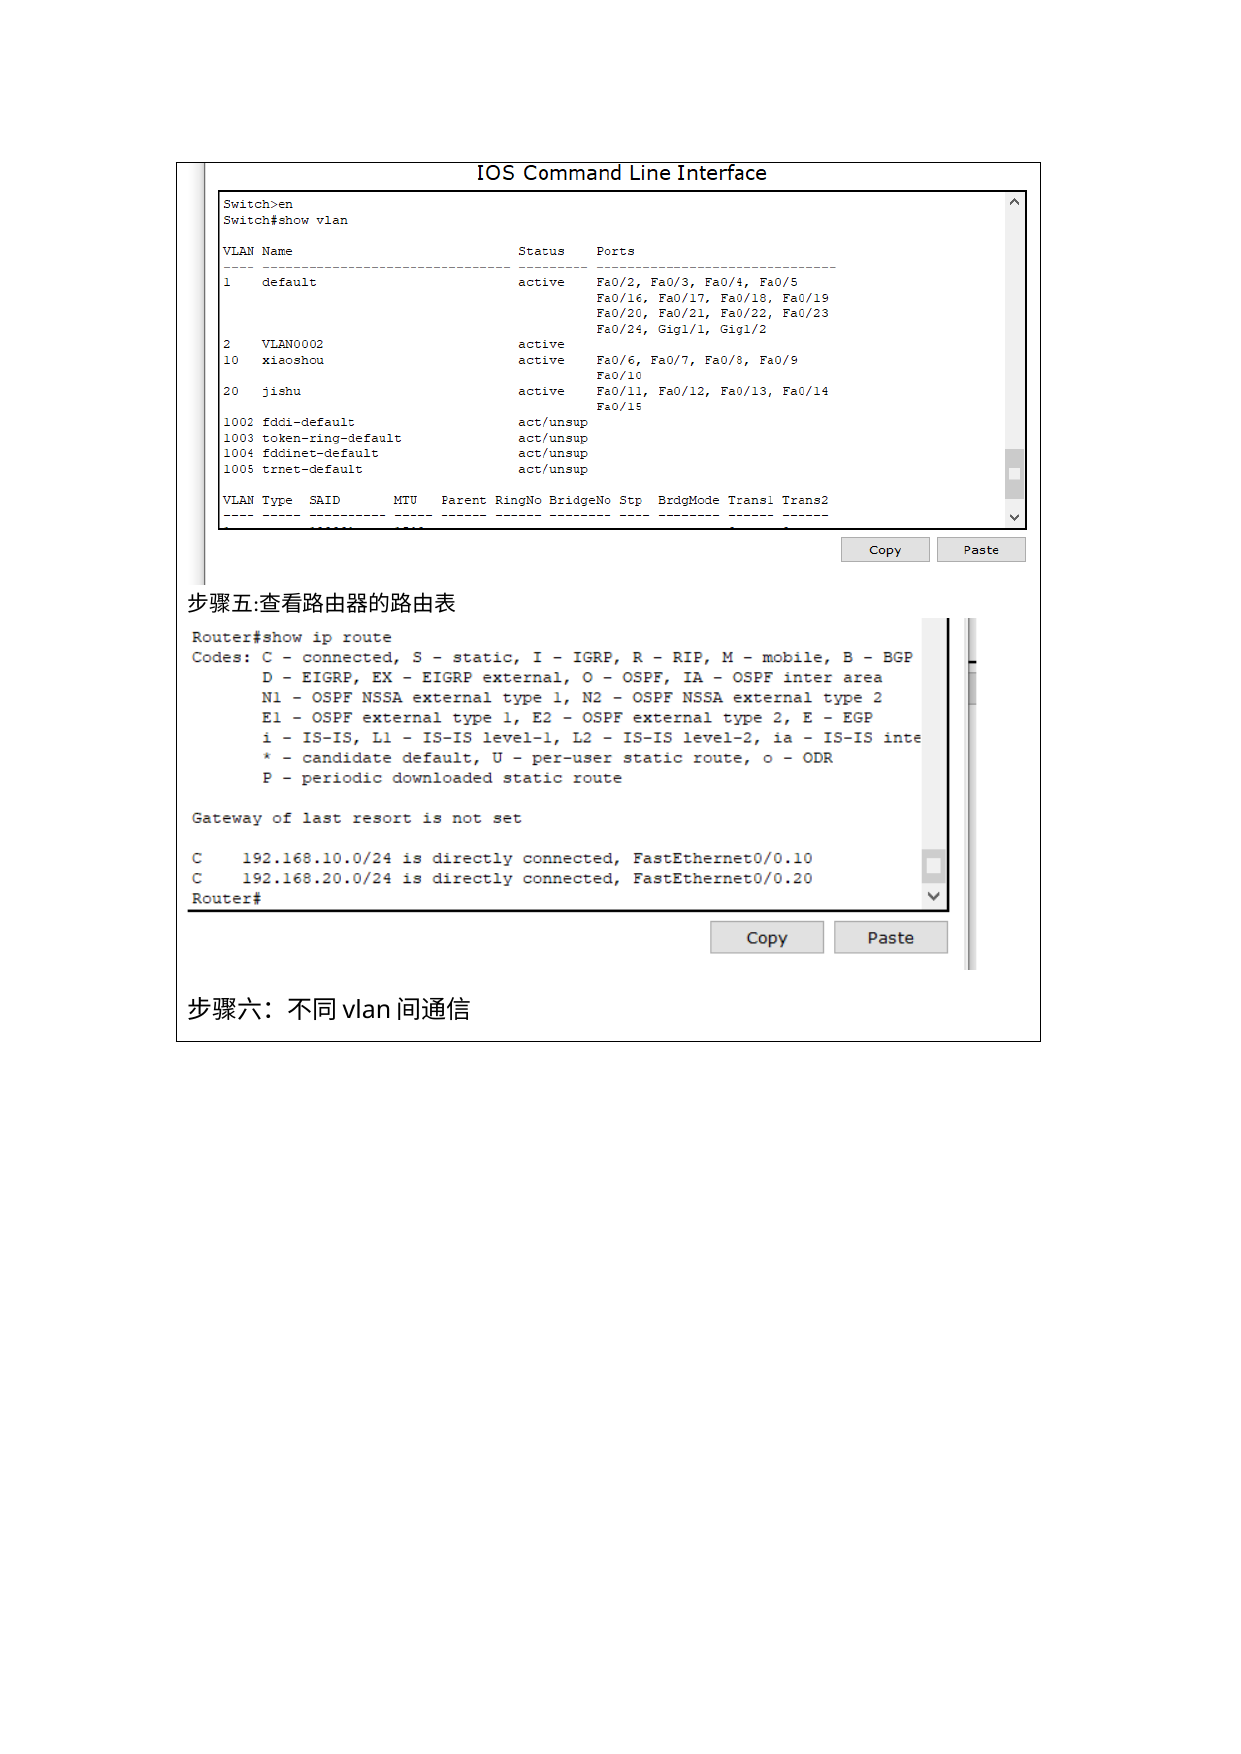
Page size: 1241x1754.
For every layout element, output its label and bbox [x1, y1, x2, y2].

table_cell [177, 163, 1040, 1041]
picture [187, 618, 977, 970]
picture [187, 163, 1029, 585]
